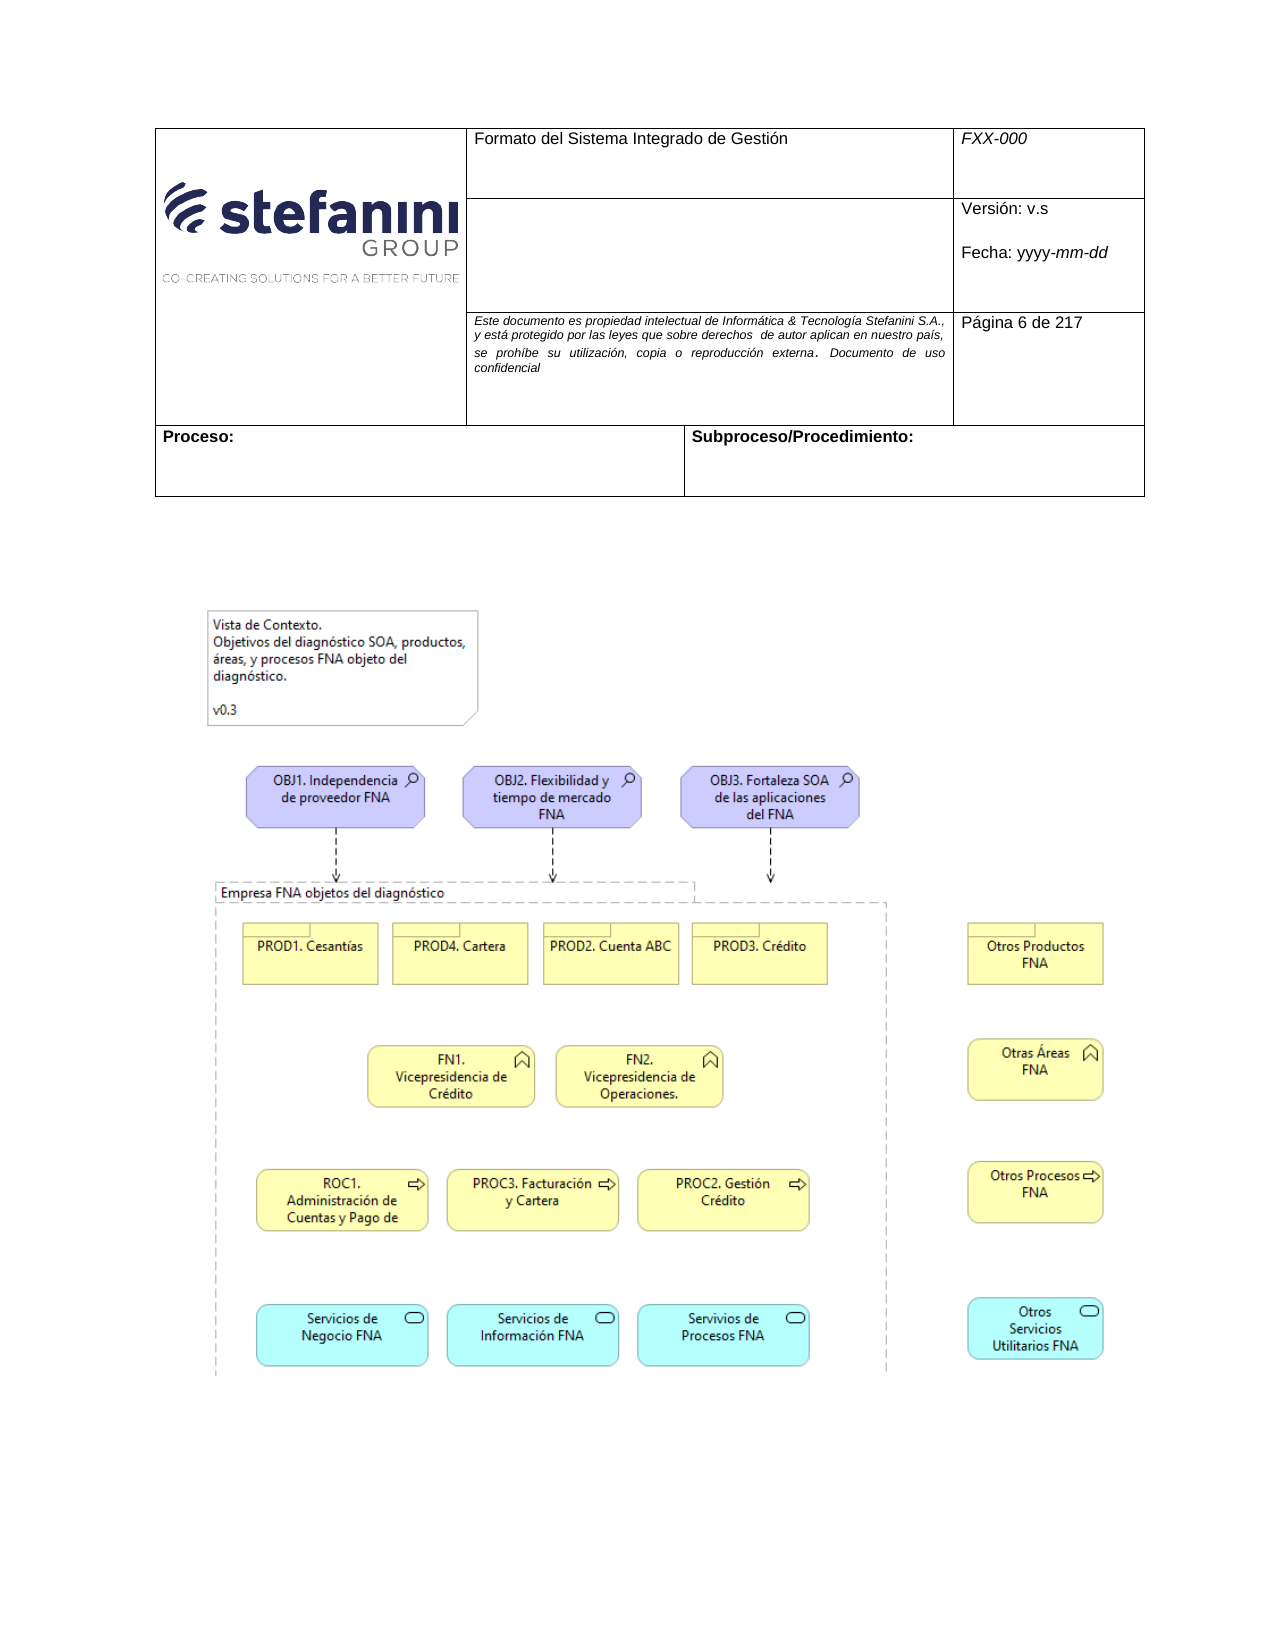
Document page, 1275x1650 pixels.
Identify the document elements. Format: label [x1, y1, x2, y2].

picture [196, 599, 1115, 1376]
picture [162, 182, 460, 286]
